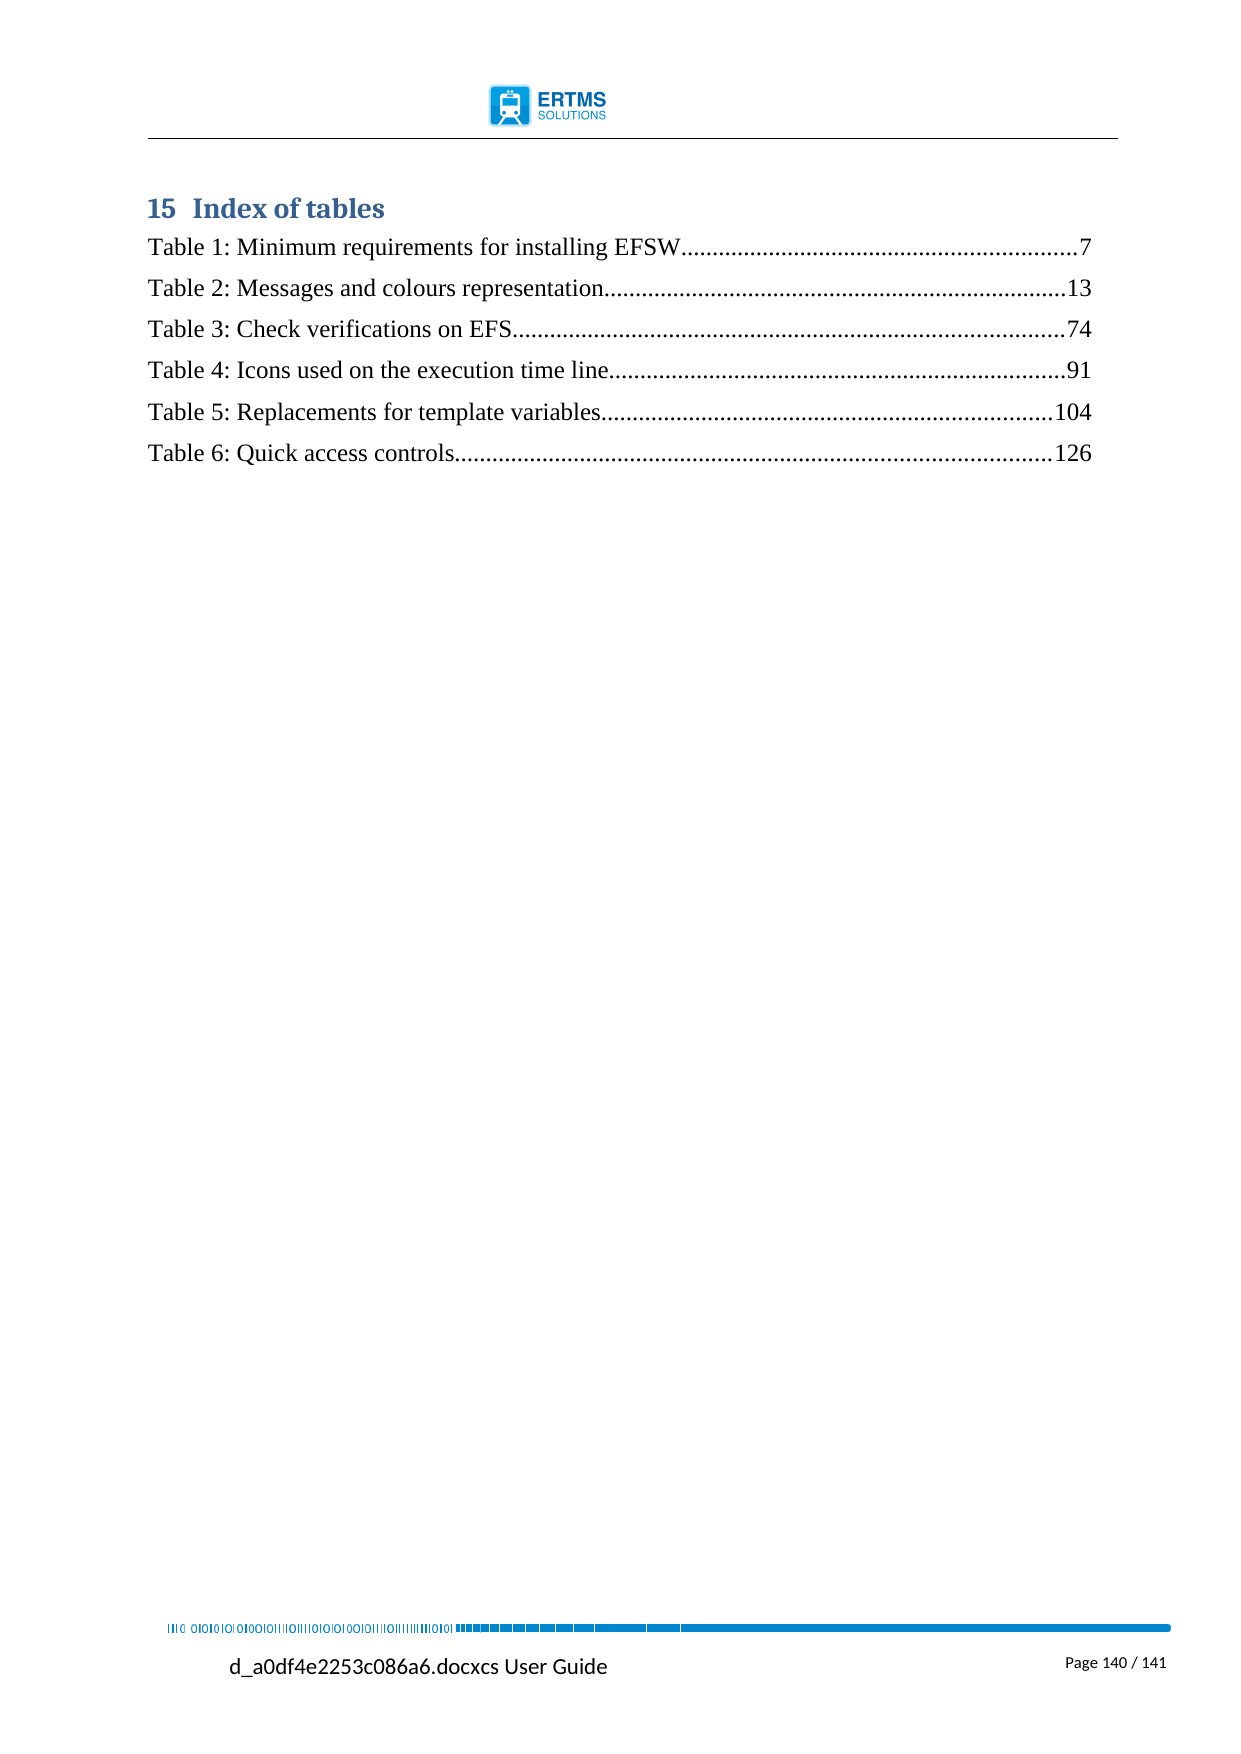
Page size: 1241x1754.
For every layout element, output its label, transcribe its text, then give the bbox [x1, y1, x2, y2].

picture [167, 1624, 1171, 1633]
text Table 4: Icons used on the execution time line 91 [148, 356, 1093, 384]
text Table 6: Quick access controls 126 [148, 438, 1093, 467]
text Table 3: Check verifications on EFS 74 [148, 314, 1093, 343]
picture [477, 73, 617, 138]
text Table 2: Messages and colours representation 13 [148, 273, 1093, 302]
subtitle Index of tables [148, 192, 1093, 226]
text Table 5: Replacements for template variables 104 [148, 397, 1093, 426]
text Table 1: Minimum requirements for installing EFSW 7 [148, 232, 1093, 261]
